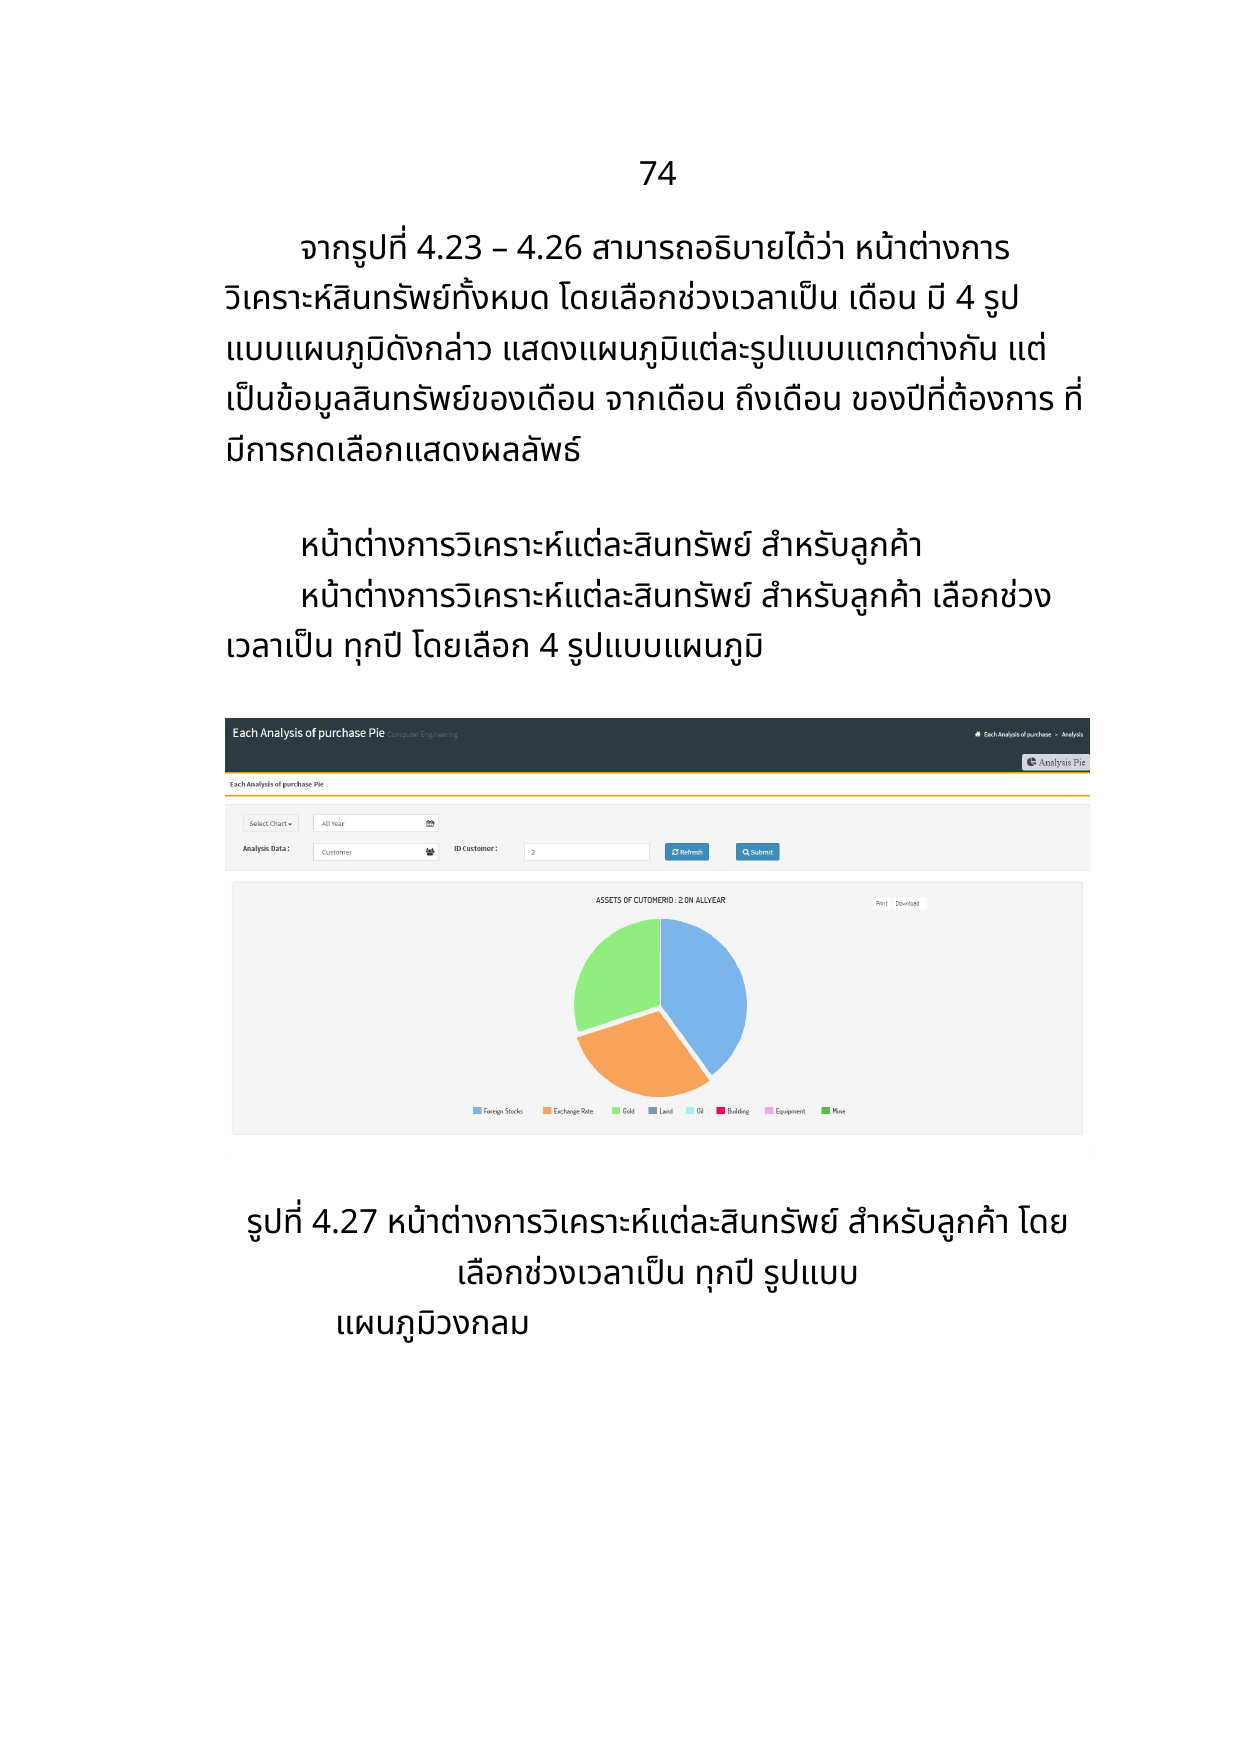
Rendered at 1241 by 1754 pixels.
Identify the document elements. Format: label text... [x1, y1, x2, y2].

text หน้าต่างการวิเคราะห์แต่ละสินทรัพย์ สำหรับลูกค้า [225, 521, 1090, 572]
picture [225, 718, 1091, 1153]
text หน้าต่างการวิเคราะห์แต่ละสินทรัพย์ สำหรับลูกค้า เลือกช่วงเวลาเป็น ทุกปี โดยเลือก 4 รูปแบบแผนภูมิ [225, 572, 1090, 673]
text แผนภูมิวงกลม [225, 1299, 1090, 1349]
text จากรูปที่ 4.23 – 4.26 สามารถอธิบายได้ว่า หน้าต่างการวิเคราะห์สินทรัพย์ทั้งหมด โดยเลือกช่วงเวลาเป็น เดือน มี 4 รูปแบบแผนภูมิดังกล่าว แสดงแผนภูมิแต่ละรูปแบบแตกต่างกัน แต่เป็นข้อมูลสินทรัพย์ของเดือน จากเดือน ถึงเดือน ของปีที่ต้องการ ที่มีการกดเลือกแสดงผลลัพธ์ [225, 223, 1090, 476]
text รูปที่ 4.27 หน้าต่างการวิเคราะห์แต่ละสินทรัพย์ สำหรับลูกค้า โดยเลือกช่วงเวลาเป็น ทุกปี รูปแบบ [225, 1198, 1090, 1299]
